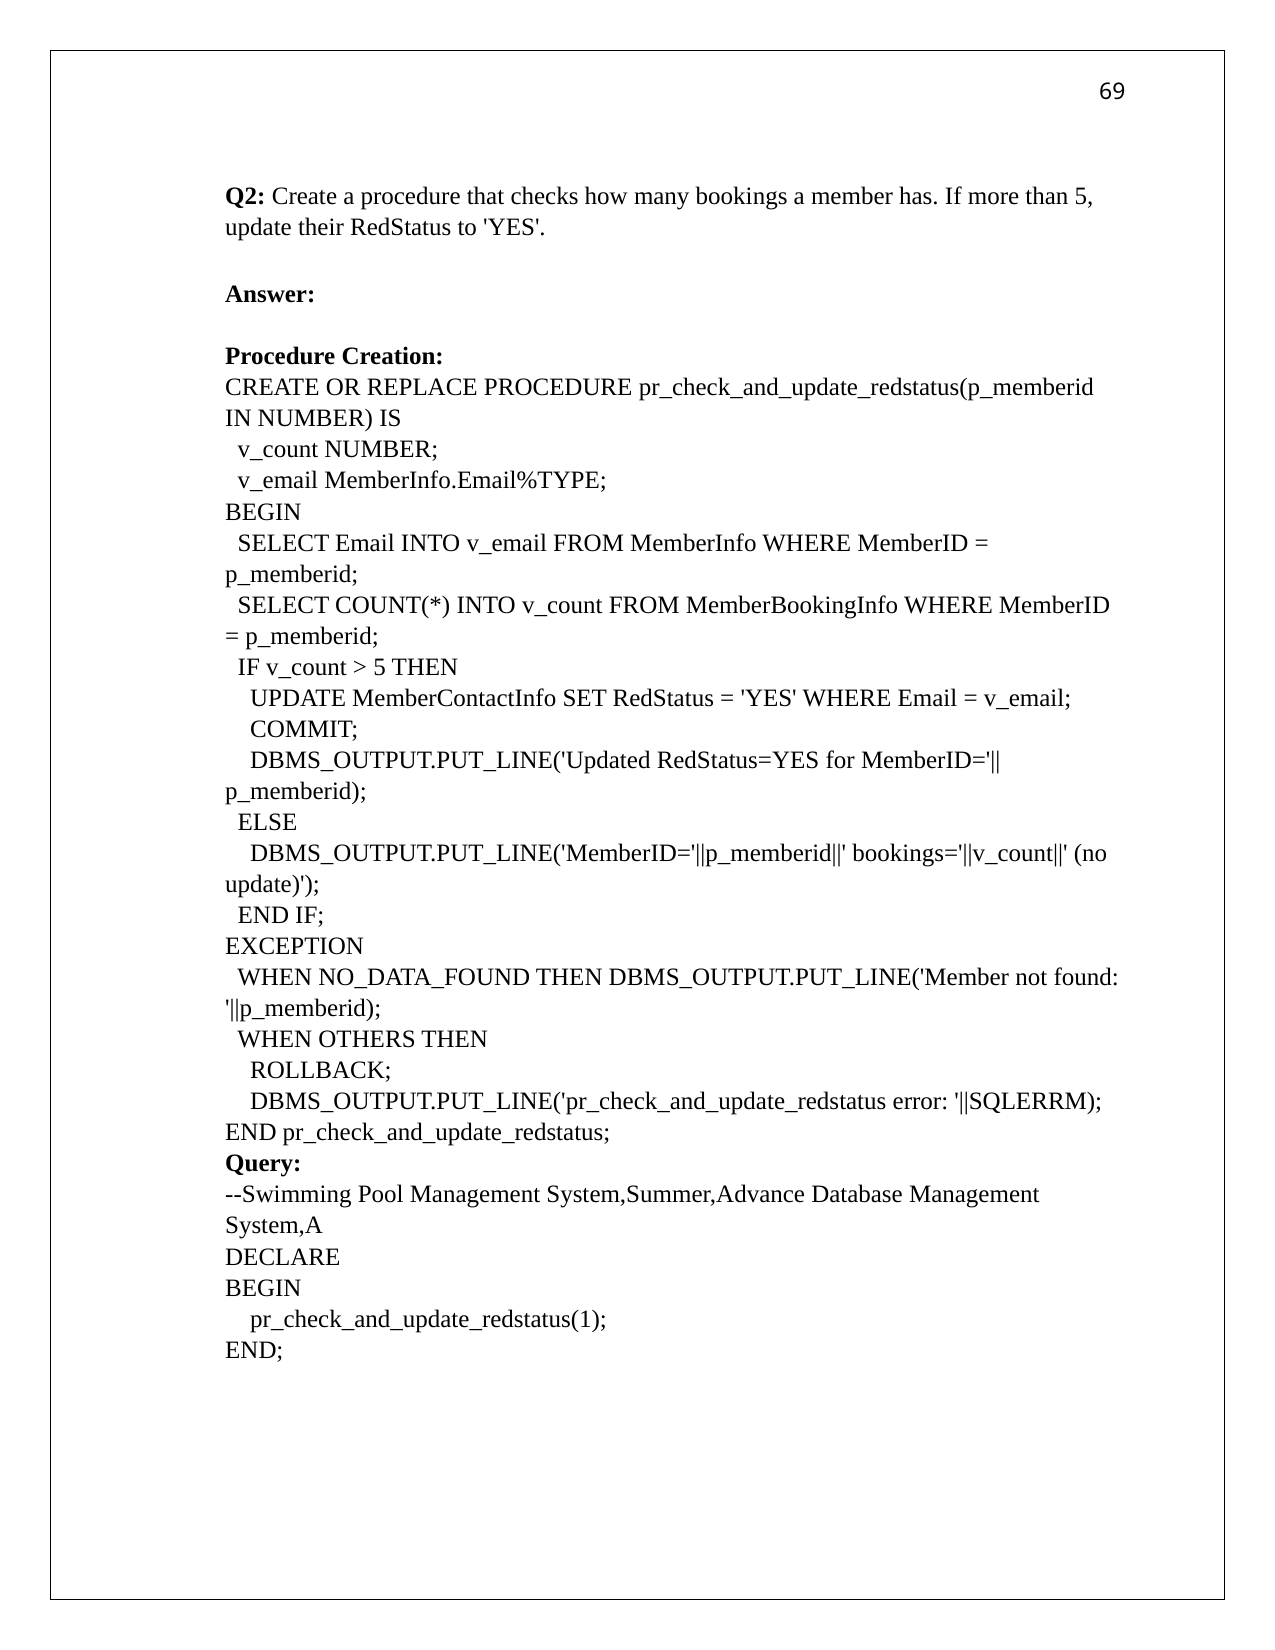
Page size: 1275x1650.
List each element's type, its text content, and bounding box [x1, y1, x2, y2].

list END IF; [225, 900, 1125, 929]
list CREATE OR REPLACE PROCEDURE pr_check_and_update_redstatus(p_memberid IN NUMBER) IS [225, 372, 1125, 432]
list ELSE [225, 807, 1125, 836]
list BEGIN [225, 497, 1125, 525]
list END; [225, 1335, 1125, 1363]
list COMMIT; [225, 714, 1125, 743]
list Answer: [225, 279, 1125, 308]
list DECLARE [225, 1242, 1125, 1270]
list ROLLBACK; [225, 1055, 1125, 1084]
list WHEN OTHERS THEN [225, 1024, 1125, 1053]
list IF v_count > 5 THEN [225, 652, 1125, 681]
list v_count NUMBER; [225, 434, 1125, 463]
list BEGIN [225, 1273, 1125, 1301]
list UPDATE MemberContactInfo SET RedStatus = 'YES' WHERE Email = v_email; [225, 683, 1125, 712]
list END pr_check_and_update_redstatus; [225, 1117, 1125, 1146]
list Procedure Creation: [225, 341, 1125, 370]
list --Swimming Pool Management System,Summer,Advance Database Management System,A [225, 1179, 1125, 1239]
list EXCEPTION [225, 931, 1125, 960]
list v_email MemberInfo.Email%TYPE; [225, 466, 1125, 494]
list DBMS_OUTPUT.PUT_LINE('MemberID='||p_memberid||' bookings='||v_count||' (no update)'); [225, 838, 1125, 898]
list WHEN NO_DATA_FOUND THEN DBMS_OUTPUT.PUT_LINE('Member not found: '||p_memberid); [225, 962, 1125, 1022]
list SELECT COUNT(*) INTO v_count FROM MemberBookingInfo WHERE MemberID = p_memberid; [225, 590, 1125, 649]
list SELECT Email INTO v_email FROM MemberInfo WHERE MemberID = p_memberid; [225, 528, 1125, 587]
list Q2: Create a procedure that checks how many bookings a member has. If more than 5, update their RedStatus to 'YES'. [225, 181, 1125, 241]
list DBMS_OUTPUT.PUT_LINE('Updated RedStatus=YES for MemberID='||p_memberid); [225, 745, 1125, 805]
list pr_check_and_update_redstatus(1); [225, 1304, 1125, 1332]
list Query: [225, 1148, 1125, 1177]
list DBMS_OUTPUT.PUT_LINE('pr_check_and_update_redstatus error: '||SQLERRM); [225, 1086, 1125, 1115]
